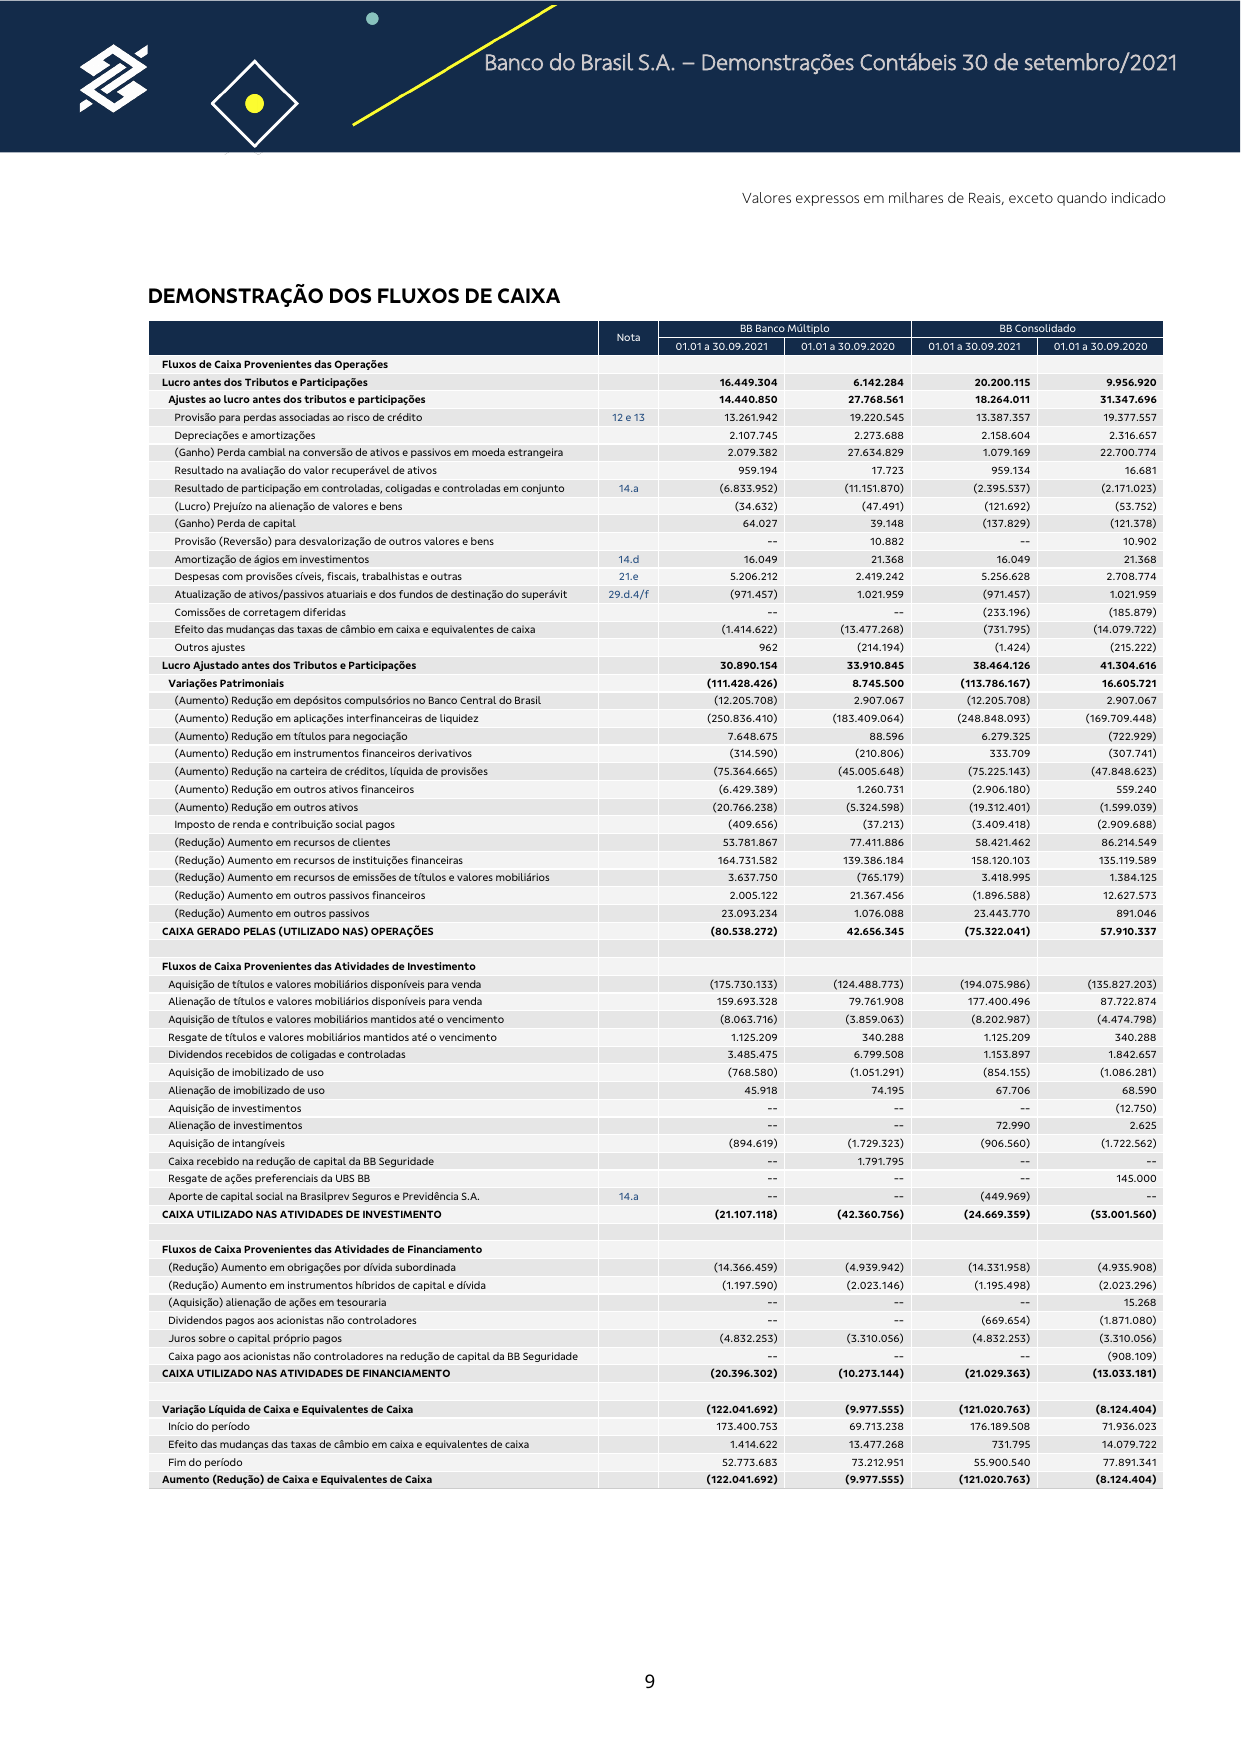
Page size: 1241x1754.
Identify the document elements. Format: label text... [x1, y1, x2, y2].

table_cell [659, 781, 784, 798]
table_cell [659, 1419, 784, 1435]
picture [210, 5, 588, 148]
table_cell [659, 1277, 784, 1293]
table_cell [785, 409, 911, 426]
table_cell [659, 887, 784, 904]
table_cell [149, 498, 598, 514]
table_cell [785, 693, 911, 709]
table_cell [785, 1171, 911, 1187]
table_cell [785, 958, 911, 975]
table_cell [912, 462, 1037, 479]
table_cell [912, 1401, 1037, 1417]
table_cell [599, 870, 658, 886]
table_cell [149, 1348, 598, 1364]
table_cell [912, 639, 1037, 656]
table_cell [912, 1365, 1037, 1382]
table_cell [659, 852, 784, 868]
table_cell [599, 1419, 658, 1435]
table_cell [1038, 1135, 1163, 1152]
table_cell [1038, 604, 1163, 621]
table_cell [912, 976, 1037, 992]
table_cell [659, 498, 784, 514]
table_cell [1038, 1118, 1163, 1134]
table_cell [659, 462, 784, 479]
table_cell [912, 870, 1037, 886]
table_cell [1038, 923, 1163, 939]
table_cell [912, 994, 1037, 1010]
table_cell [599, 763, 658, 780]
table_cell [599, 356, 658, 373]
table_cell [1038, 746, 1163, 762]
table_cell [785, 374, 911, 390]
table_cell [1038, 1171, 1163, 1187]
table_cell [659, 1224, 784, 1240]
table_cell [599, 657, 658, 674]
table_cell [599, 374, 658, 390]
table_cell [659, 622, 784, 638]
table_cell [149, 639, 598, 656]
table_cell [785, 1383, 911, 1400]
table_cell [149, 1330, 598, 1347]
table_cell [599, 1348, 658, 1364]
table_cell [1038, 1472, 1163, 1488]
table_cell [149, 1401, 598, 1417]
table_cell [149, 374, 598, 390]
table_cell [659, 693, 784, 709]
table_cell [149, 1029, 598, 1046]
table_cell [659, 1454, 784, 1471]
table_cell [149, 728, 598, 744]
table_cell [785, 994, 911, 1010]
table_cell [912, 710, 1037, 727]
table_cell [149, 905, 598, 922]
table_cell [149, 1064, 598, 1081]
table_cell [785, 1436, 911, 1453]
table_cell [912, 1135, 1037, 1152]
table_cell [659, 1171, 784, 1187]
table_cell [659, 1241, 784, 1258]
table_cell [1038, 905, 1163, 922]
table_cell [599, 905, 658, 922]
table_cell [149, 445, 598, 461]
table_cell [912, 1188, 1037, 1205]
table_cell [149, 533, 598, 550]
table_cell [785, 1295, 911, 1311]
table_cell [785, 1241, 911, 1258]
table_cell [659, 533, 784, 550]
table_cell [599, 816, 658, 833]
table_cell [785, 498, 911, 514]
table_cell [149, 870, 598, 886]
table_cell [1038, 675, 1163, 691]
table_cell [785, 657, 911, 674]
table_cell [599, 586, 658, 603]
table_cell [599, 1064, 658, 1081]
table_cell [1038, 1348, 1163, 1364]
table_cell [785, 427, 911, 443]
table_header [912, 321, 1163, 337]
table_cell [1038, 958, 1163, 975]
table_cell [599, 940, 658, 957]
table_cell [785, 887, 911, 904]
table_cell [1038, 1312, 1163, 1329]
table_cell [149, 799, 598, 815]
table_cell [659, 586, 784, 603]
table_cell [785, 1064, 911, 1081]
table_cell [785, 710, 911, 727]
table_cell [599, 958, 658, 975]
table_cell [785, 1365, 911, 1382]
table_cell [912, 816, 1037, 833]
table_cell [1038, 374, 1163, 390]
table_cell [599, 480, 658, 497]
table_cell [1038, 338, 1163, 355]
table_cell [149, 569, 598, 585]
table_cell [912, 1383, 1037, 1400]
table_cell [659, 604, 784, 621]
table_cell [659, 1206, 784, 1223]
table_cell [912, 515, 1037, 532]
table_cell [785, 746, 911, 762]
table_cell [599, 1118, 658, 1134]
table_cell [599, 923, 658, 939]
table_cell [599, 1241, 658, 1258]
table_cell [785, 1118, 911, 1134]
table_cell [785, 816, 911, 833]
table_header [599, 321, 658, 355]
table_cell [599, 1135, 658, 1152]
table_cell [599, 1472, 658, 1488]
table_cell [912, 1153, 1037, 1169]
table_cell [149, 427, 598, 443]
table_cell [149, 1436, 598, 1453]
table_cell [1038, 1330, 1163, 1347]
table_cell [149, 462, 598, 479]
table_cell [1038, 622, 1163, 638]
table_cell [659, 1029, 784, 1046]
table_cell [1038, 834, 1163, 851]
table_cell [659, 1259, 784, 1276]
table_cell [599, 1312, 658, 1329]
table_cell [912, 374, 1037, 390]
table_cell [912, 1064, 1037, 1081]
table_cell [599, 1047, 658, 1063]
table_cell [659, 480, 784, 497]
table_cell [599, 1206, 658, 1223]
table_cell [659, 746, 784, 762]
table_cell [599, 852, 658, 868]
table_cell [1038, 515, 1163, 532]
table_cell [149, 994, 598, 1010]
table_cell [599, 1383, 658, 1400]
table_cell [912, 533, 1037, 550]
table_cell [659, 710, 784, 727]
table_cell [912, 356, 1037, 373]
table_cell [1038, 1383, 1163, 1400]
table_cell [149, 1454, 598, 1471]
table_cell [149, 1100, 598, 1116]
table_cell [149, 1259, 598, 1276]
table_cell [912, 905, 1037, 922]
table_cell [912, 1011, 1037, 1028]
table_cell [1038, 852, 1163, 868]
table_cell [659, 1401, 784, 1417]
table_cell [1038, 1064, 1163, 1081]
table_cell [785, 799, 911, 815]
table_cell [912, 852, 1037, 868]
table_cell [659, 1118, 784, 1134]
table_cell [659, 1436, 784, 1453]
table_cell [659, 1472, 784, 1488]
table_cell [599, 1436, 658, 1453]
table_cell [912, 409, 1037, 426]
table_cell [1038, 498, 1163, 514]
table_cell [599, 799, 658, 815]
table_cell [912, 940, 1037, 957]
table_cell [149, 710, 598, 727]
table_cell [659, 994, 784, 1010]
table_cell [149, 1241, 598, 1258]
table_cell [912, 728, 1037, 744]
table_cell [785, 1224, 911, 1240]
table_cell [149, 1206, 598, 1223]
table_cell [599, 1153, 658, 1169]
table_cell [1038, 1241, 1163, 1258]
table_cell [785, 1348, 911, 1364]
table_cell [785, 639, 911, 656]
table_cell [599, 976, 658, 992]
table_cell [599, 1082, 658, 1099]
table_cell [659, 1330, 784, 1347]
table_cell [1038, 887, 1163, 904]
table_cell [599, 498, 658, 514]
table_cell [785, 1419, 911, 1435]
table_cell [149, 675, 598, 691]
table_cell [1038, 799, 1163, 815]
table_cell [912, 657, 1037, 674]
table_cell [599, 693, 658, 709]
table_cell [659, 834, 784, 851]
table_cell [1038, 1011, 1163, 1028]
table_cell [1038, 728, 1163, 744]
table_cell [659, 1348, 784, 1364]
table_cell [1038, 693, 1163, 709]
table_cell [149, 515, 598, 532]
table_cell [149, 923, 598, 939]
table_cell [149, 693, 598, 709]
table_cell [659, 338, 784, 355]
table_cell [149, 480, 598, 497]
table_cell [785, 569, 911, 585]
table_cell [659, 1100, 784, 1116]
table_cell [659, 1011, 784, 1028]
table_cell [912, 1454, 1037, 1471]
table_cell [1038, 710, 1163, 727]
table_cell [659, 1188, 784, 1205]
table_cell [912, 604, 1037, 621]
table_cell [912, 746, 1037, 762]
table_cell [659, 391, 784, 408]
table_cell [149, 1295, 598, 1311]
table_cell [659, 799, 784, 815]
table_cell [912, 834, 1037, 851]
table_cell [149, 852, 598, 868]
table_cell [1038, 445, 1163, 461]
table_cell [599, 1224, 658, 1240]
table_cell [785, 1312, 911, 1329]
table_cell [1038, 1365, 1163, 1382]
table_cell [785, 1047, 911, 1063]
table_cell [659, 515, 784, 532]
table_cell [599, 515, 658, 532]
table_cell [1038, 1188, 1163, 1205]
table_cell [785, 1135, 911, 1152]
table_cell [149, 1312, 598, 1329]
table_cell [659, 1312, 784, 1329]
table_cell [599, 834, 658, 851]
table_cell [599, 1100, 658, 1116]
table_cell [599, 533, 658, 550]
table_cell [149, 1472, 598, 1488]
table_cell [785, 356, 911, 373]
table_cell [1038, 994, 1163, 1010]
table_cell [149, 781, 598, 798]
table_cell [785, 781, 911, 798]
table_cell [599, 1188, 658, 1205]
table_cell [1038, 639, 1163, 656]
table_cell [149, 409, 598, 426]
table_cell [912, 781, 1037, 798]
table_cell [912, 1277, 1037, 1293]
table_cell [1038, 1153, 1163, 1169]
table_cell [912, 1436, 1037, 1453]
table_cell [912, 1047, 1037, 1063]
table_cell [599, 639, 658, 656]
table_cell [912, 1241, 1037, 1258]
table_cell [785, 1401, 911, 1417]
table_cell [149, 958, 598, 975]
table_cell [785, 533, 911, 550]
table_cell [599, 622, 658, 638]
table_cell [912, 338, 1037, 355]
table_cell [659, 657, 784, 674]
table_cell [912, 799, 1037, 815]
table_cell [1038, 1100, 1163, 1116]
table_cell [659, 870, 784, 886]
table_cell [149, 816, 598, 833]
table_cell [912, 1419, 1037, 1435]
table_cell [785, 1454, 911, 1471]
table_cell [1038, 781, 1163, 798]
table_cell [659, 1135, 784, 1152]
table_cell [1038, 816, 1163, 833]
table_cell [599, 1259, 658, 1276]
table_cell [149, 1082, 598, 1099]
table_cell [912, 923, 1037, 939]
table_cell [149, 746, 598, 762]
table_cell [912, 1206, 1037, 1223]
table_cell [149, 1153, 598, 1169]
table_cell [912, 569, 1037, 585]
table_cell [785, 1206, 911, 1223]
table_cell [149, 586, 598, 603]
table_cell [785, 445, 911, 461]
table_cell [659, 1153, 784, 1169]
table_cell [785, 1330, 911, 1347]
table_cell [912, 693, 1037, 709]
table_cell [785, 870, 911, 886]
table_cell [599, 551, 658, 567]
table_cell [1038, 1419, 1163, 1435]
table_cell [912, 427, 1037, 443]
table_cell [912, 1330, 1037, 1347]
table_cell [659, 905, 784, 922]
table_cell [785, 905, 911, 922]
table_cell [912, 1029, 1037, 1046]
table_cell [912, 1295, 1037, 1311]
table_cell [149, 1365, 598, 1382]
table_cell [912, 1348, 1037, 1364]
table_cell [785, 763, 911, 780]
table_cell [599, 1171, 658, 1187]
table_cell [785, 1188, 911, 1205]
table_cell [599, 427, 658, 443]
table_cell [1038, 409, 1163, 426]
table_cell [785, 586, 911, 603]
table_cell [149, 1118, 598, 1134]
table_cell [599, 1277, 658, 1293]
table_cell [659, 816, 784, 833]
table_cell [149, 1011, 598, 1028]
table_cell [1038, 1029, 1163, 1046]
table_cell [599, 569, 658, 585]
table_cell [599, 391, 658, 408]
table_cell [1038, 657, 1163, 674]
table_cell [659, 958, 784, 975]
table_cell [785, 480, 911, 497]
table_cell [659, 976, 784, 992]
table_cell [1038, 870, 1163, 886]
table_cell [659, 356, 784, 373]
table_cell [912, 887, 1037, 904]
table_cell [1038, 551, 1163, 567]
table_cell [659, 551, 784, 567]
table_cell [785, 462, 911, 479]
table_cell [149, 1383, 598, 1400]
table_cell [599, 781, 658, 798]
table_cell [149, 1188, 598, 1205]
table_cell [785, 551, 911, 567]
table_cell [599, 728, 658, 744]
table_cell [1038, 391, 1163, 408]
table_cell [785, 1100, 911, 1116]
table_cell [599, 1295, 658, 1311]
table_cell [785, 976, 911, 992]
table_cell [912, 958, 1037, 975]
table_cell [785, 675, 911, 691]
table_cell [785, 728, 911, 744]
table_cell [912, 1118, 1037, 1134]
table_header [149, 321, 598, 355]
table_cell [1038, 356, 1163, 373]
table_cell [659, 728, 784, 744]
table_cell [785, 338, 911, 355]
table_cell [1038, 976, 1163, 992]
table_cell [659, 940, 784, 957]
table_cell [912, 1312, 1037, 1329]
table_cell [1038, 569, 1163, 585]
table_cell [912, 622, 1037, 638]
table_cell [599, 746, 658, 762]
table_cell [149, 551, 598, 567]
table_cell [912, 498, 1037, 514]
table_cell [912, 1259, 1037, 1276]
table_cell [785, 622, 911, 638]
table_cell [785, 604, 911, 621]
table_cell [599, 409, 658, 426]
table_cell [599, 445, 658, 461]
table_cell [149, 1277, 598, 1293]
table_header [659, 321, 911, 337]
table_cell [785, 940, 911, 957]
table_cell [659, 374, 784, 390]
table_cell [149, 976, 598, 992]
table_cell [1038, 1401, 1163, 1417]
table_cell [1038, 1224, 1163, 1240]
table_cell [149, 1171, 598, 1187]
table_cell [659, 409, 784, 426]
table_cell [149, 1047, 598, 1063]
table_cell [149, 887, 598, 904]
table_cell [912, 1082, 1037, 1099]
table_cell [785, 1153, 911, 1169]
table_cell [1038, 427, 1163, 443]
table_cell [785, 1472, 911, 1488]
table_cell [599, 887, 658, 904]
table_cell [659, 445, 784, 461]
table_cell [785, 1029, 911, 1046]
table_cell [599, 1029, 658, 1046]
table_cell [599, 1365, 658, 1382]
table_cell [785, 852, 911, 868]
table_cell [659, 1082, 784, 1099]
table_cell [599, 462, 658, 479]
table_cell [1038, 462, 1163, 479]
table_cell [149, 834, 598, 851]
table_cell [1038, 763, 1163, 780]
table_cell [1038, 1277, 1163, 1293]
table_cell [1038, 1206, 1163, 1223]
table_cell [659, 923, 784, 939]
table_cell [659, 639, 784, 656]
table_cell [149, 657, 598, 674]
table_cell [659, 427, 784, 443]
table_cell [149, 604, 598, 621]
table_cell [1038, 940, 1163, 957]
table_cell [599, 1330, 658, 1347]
list DEMONSTRAÇÃO DOS FLUXOS DE CAIXA [148, 283, 1152, 307]
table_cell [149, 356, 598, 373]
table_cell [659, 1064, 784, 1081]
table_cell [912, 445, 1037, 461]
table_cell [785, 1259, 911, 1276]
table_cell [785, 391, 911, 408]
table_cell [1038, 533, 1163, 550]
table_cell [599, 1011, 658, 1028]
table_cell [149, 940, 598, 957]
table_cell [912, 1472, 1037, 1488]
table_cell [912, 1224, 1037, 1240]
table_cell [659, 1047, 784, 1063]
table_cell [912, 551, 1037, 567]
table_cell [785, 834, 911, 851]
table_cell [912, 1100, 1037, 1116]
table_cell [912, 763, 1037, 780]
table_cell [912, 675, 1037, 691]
picture [79, 44, 148, 113]
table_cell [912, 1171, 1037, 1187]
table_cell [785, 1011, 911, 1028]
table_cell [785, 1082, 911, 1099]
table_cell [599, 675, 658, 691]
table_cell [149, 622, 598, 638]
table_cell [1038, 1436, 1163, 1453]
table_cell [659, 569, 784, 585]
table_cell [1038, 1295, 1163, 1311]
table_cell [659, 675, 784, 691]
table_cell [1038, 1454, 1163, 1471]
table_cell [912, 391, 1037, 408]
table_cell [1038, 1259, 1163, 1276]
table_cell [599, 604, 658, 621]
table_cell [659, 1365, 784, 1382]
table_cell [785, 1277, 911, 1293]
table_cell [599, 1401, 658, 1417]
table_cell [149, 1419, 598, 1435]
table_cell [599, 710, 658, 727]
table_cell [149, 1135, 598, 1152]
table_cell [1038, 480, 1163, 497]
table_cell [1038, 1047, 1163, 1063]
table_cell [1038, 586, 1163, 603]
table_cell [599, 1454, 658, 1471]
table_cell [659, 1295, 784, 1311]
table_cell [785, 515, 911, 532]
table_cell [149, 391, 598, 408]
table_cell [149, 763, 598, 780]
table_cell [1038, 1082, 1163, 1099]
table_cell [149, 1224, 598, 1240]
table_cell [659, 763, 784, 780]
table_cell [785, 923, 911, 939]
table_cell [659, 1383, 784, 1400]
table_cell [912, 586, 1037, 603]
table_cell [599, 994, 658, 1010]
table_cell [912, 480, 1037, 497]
